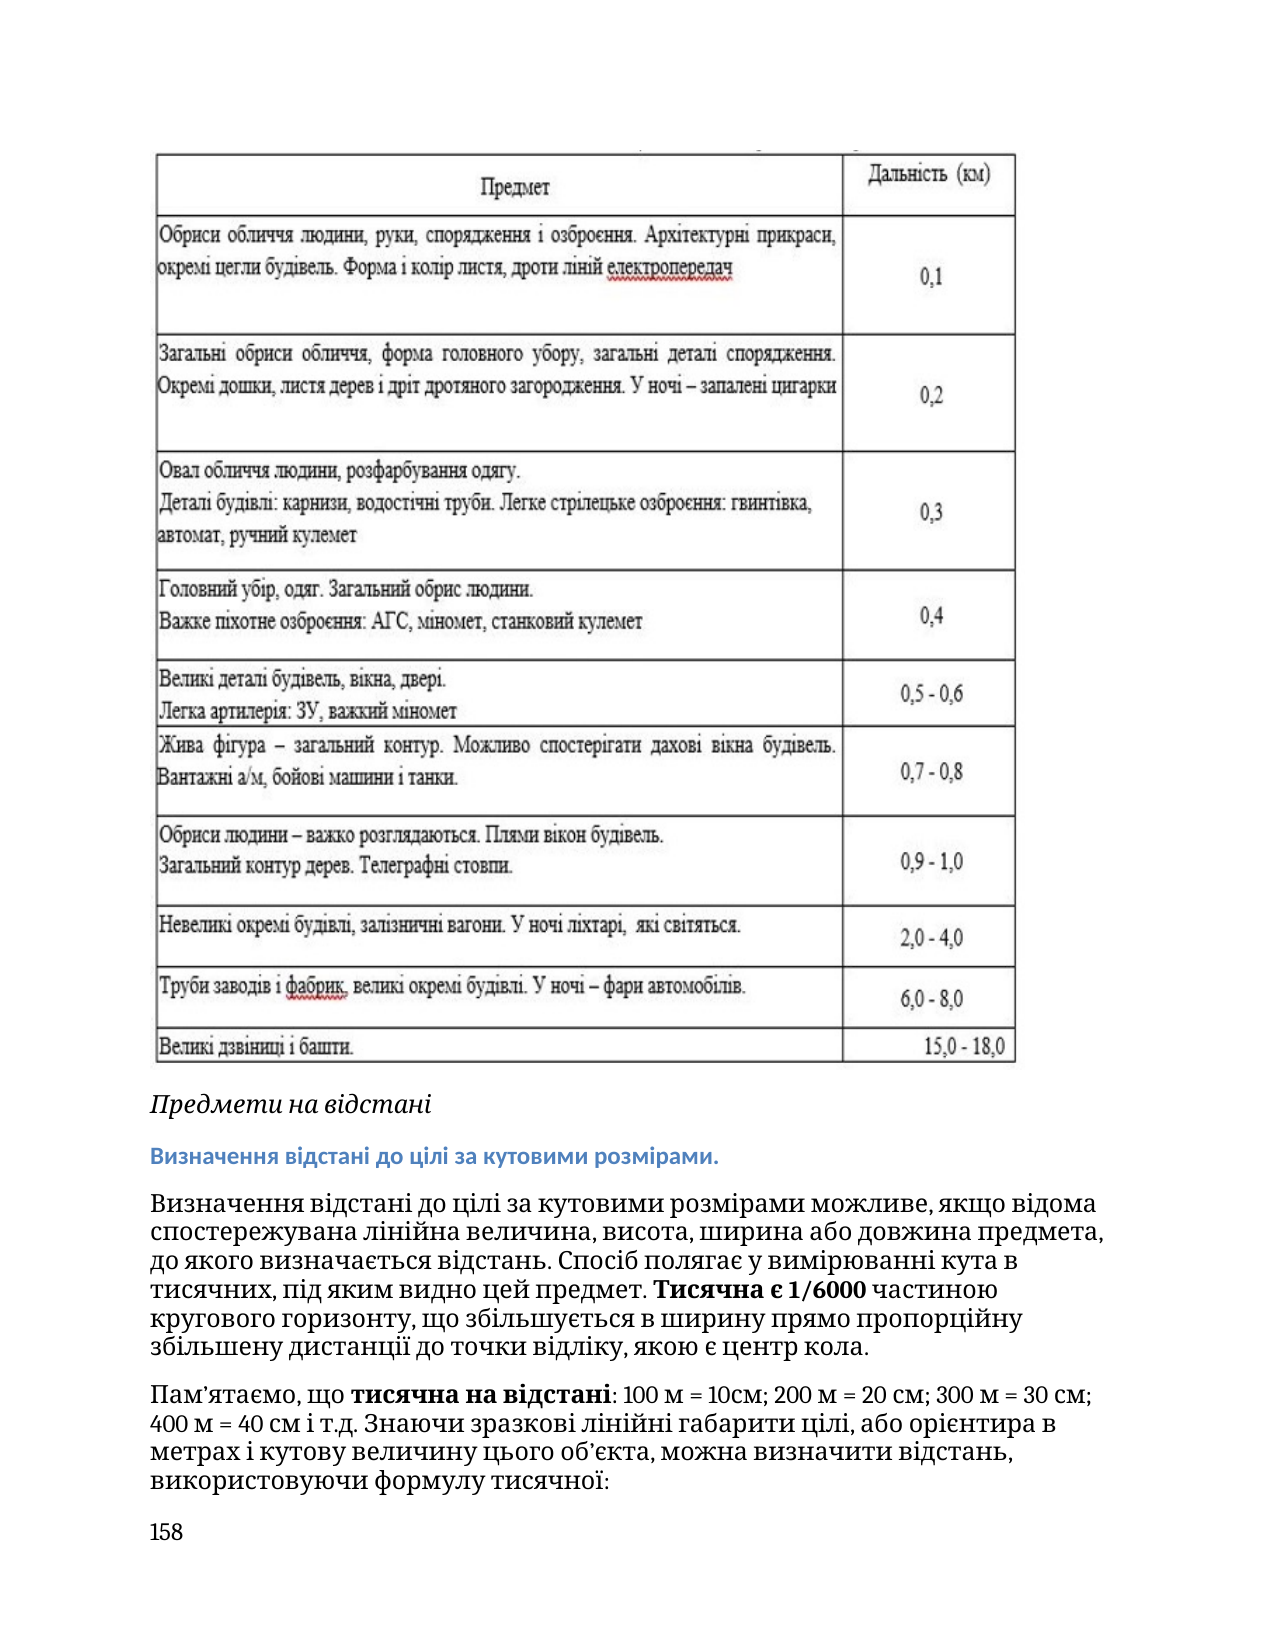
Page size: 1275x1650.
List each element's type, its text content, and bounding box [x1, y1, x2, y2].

text Предмети на відстані [150, 1091, 1125, 1119]
text Пам’ятаємо, що тисячна на відстані: 100 м = 10см; 200 м = 20 см; 300 м = 30 см; 400 м = 40 см і т.д. Знаючи зразкові лінійні габарити цілі, або орієнтира в метрах і кутову величину цього об’єкта, можна визначити відстань, використовуючи формулу тисячної: [150, 1381, 1125, 1496]
subtitle Визначення відстані до цілі за кутовими розмірами. [150, 1140, 1125, 1171]
text Визначення відстані до цілі за кутовими розмірами можливе, якщо відома спостережувана лінійна величина, висота, ширина або довжина предмета, до якого визначається відстань. Спосіб полягає у вимірюванні кута в тисячних, під яким видно цей предмет. Тисячна є 1/6000 частиною кругового горизонту, що збільшується в ширину прямо пропорційну збільшену дистанції до точки відліку, якою є центр кола. [150, 1189, 1125, 1362]
picture [150, 150, 1025, 1070]
